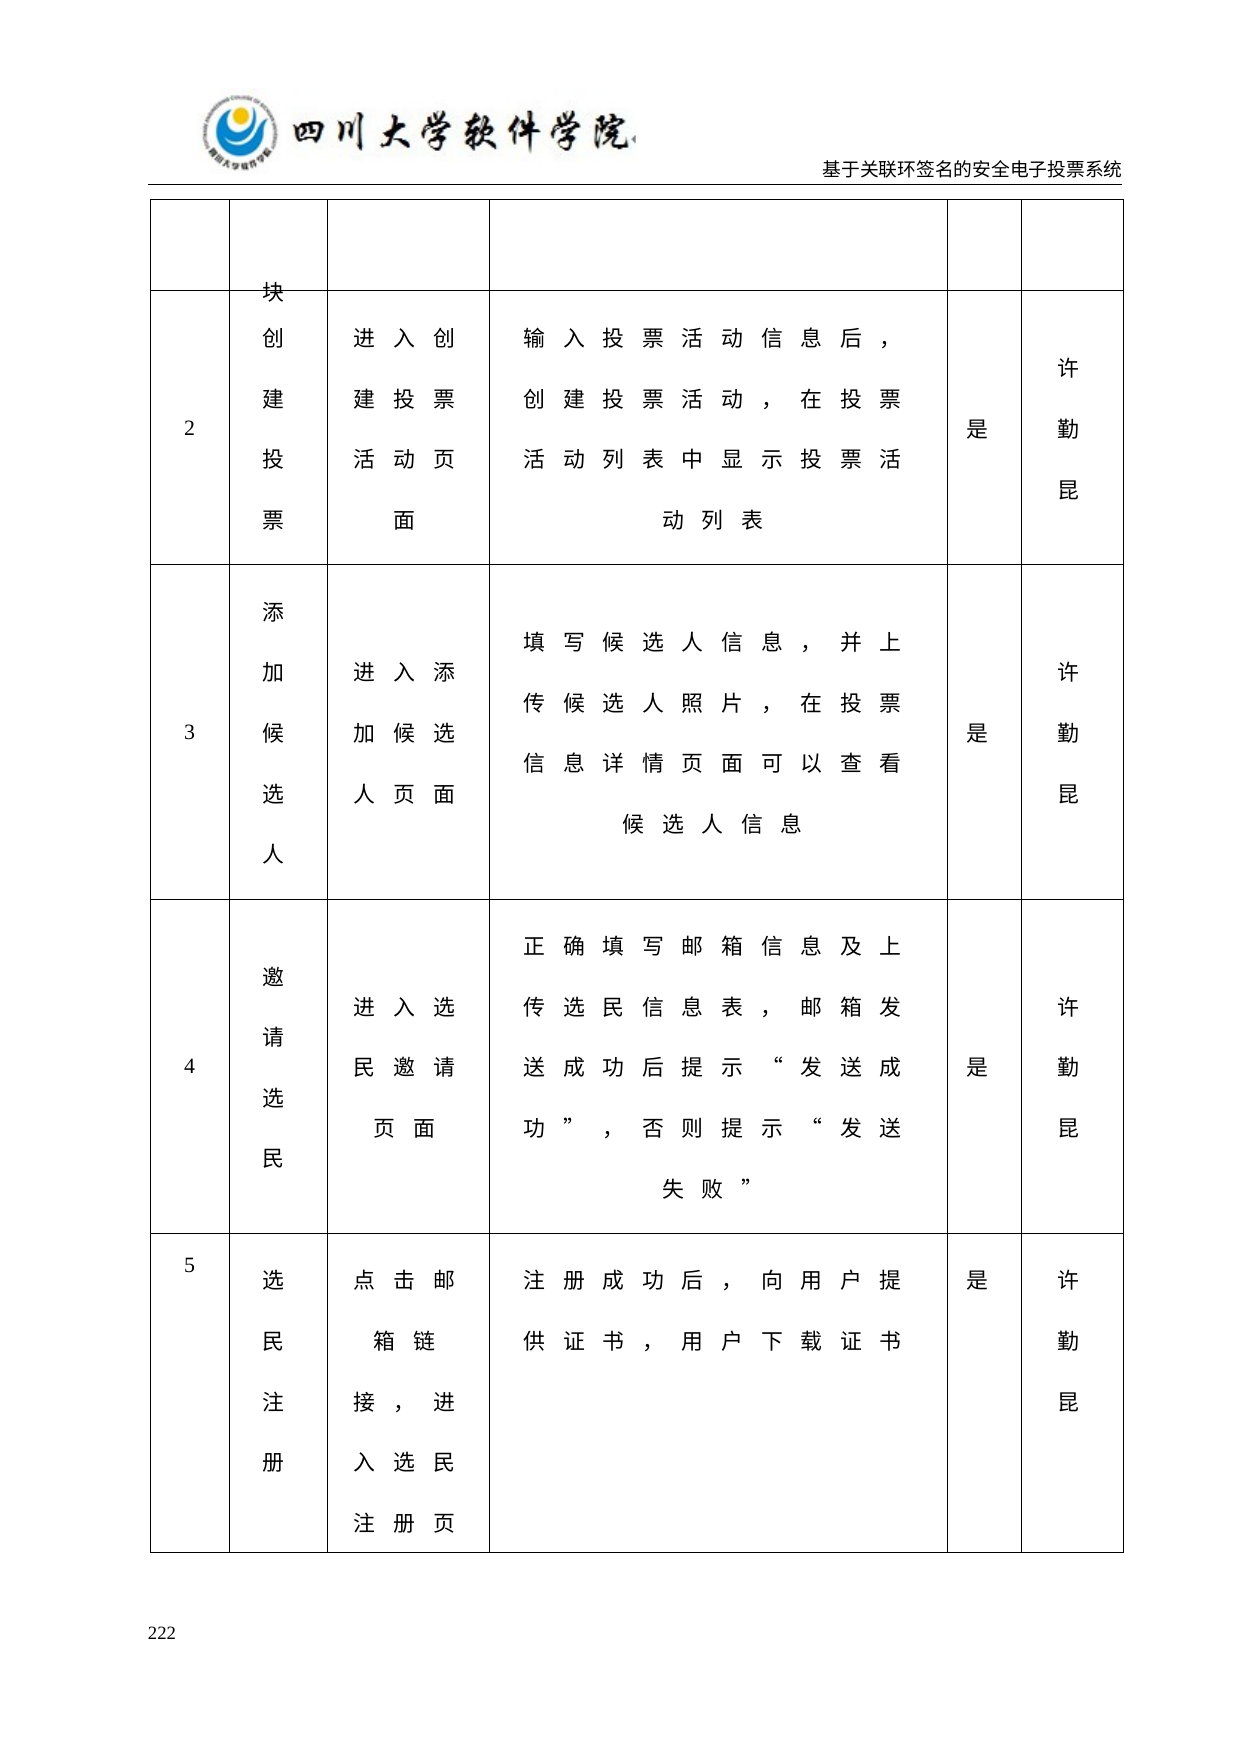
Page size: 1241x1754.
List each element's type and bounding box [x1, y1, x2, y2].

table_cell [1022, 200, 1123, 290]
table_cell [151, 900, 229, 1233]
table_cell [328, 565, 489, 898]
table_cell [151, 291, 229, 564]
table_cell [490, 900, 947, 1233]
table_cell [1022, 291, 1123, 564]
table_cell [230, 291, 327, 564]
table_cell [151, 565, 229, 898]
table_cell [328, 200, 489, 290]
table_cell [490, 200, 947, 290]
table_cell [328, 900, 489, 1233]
picture [197, 88, 639, 177]
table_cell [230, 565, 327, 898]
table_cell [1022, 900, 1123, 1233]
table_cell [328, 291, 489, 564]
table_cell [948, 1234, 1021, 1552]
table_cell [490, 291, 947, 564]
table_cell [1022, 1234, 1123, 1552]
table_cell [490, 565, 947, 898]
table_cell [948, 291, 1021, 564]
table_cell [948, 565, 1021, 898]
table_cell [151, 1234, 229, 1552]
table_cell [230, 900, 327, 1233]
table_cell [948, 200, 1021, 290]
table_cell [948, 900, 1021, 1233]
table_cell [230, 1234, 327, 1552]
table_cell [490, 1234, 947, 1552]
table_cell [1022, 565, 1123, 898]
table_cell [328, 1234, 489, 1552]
